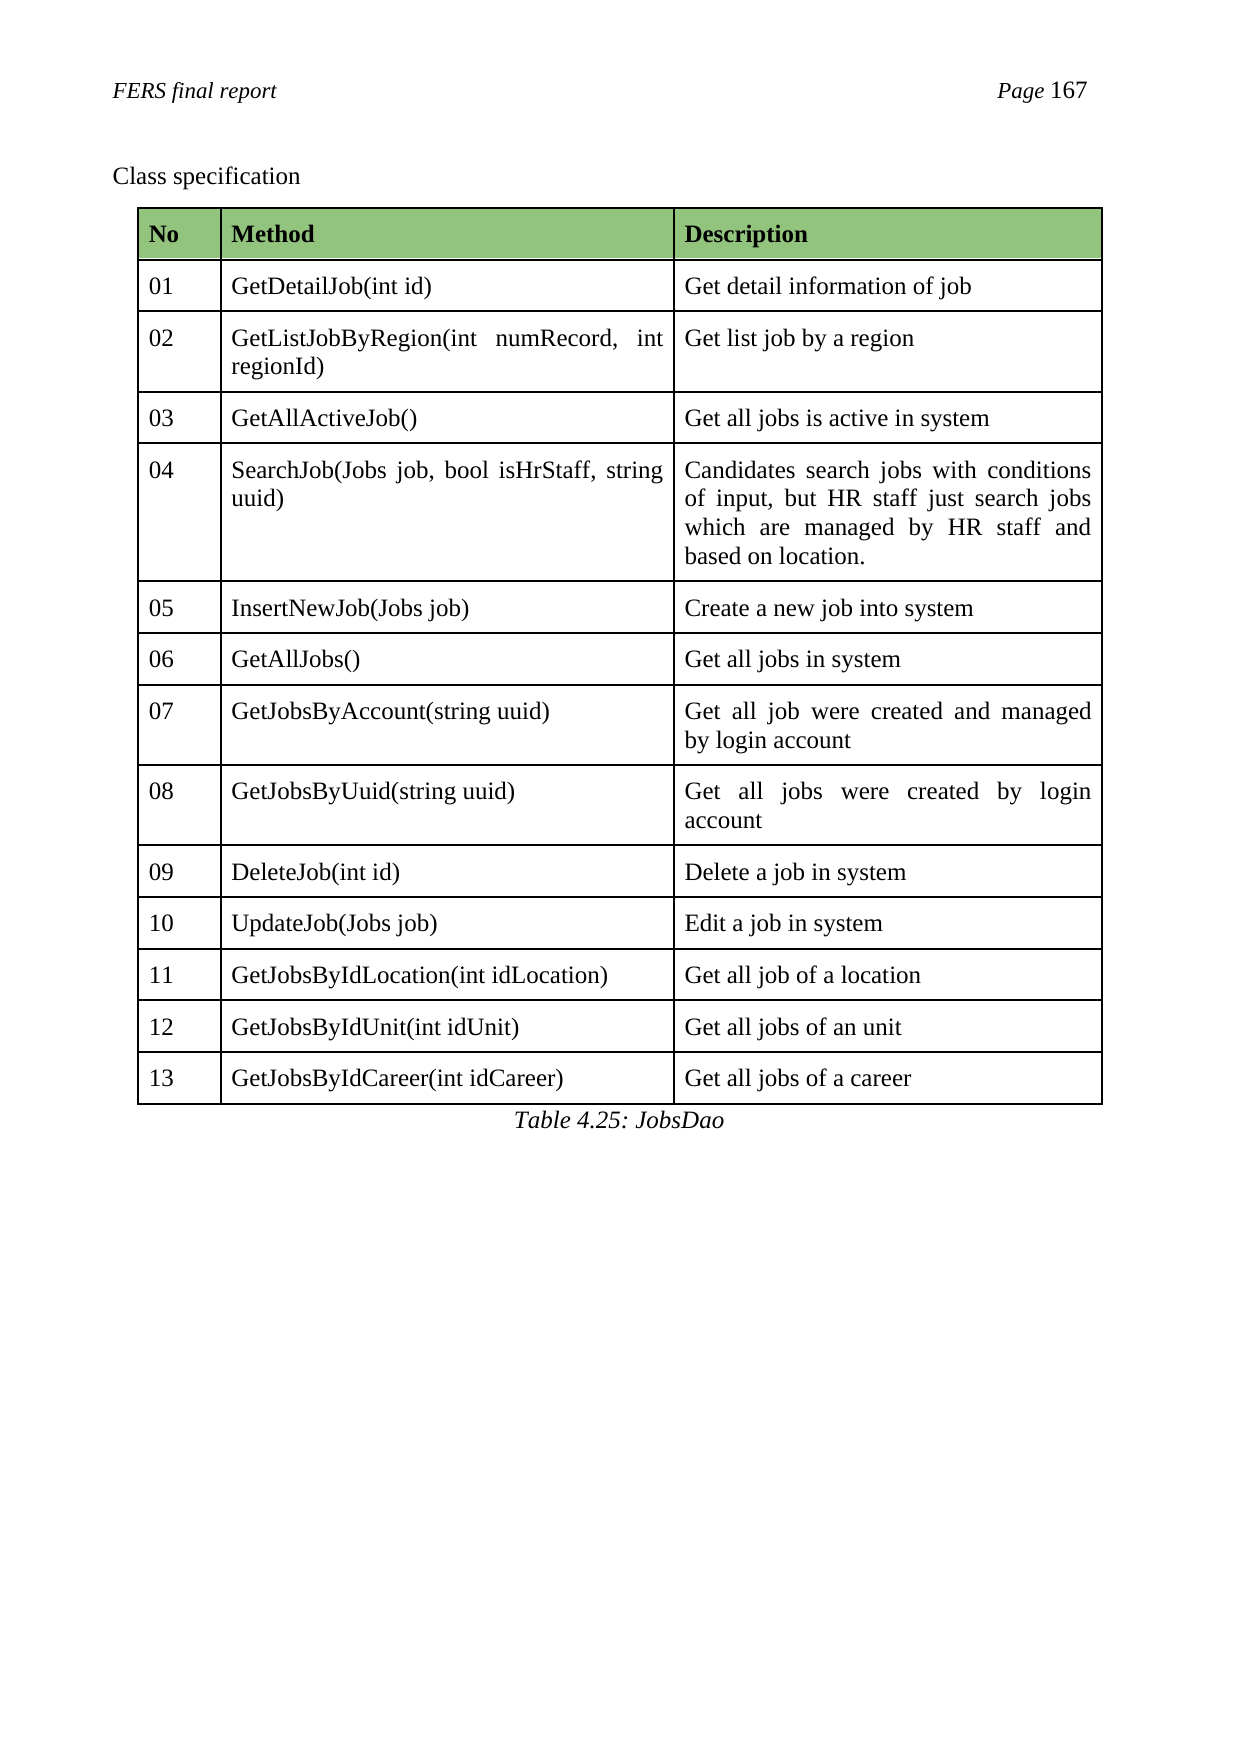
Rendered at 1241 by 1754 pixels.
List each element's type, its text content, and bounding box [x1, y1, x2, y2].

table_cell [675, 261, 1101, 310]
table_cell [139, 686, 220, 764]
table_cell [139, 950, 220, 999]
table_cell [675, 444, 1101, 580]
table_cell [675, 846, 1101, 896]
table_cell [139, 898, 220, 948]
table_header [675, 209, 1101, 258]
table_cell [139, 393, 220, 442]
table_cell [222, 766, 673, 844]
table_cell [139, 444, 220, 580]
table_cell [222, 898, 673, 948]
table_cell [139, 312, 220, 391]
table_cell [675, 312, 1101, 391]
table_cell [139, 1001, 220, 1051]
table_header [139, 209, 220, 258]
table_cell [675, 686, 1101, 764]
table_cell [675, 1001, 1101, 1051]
text Table 4.25: JobsDao [112, 1105, 1128, 1133]
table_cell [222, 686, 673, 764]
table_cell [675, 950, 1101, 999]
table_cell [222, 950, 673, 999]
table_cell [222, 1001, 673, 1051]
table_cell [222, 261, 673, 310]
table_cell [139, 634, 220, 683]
text Class specification [112, 161, 1128, 190]
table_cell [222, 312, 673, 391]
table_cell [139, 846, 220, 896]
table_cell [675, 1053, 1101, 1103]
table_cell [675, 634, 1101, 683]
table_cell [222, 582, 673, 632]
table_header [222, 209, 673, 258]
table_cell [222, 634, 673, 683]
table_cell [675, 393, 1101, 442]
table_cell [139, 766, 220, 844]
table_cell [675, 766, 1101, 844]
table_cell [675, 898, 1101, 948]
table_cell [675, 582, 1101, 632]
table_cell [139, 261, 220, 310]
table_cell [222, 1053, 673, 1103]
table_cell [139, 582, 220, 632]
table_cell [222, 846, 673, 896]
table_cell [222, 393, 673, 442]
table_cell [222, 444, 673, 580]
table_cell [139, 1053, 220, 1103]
